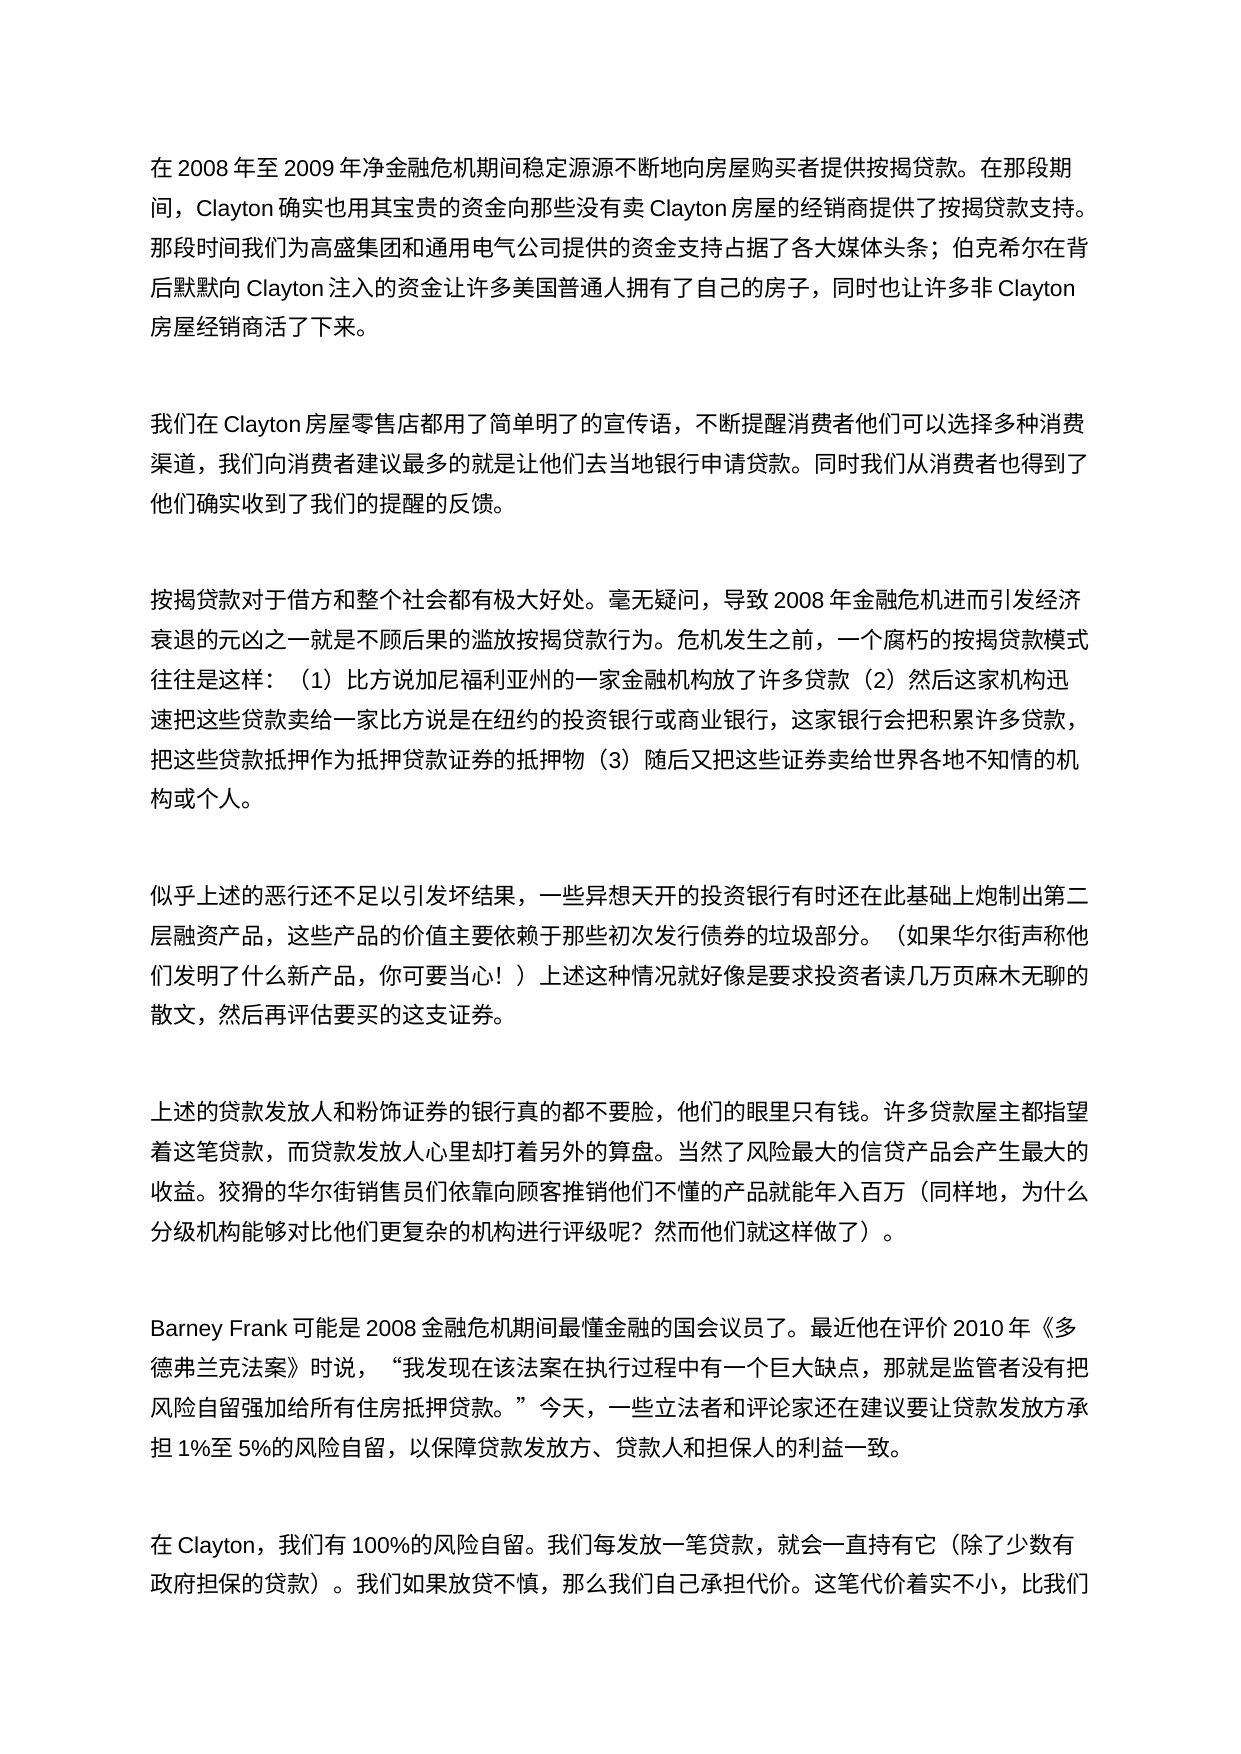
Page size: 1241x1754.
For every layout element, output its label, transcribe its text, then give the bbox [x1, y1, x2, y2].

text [150, 150, 1090, 342]
text 上述的贷款发放人和粉饰证券的银行真的都不要脸，他们的眼里只有钱。许多贷款屋主都指望着这笔贷款，而贷款发放人心里却打着另外的算盘。当然了风险最大的信贷产品会产生最大的收益。狡猾的华尔街销售员们依靠向顾客推销他们不懂的产品就能年入百万（同样地，为什么分级机构能够对比他们更复杂的机构进行评级呢？然而他们就这样做了）。 [150, 1094, 1090, 1247]
text 似乎上述的恶行还不足以引发坏结果，一些异想天开的投资银行有时还在此基础上炮制出第二层融资产品，这些产品的价值主要依赖于那些初次发行债券的垃圾部分。（如果华尔街声称他们发明了什么新产品，你可要当心！）上述这种情况就好像是要求投资者读几万页麻木无聊的散文，然后再评估要买的这支证券。 [150, 878, 1090, 1031]
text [150, 1526, 1090, 1599]
text Barney Frank可能是2008金融危机期间最懂金融的国会议员了。最近他在评价2010年《多德弗兰克法案》时说，“我发现在该法案在执行过程中有一个巨大缺点，那就是监管者没有把风险自留强加给所有住房抵押贷款。”今天，一些立法者和评论家还在建议要让贷款发放方承担1%至5%的风险自留，以保障贷款发放方、贷款人和担保人的利益一致。 [150, 1310, 1090, 1463]
text 我们在Clayton房屋零售店都用了简单明了的宣传语，不断提醒消费者他们可以选择多种消费渠道，我们向消费者建议最多的就是让他们去当地银行申请贷款。同时我们从消费者也得到了他们确实收到了我们的提醒的反馈。 [150, 406, 1090, 519]
text 按揭贷款对于借方和整个社会都有极大好处。毫无疑问，导致2008年金融危机进而引发经济衰退的元凶之一就是不顾后果的滥放按揭贷款行为。危机发生之前，一个腐朽的按揭贷款模式往往是这样：（1）比方说加尼福利亚州的一家金融机构放了许多贷款（2）然后这家机构迅速把这些贷款卖给一家比方说是在纽约的投资银行或商业银行，这家银行会把积累许多贷款，把这些贷款抵押作为抵押贷款证券的抵押物（3）随后又把这些证券卖给世界各地不知情的机构或个人。 [150, 582, 1090, 814]
